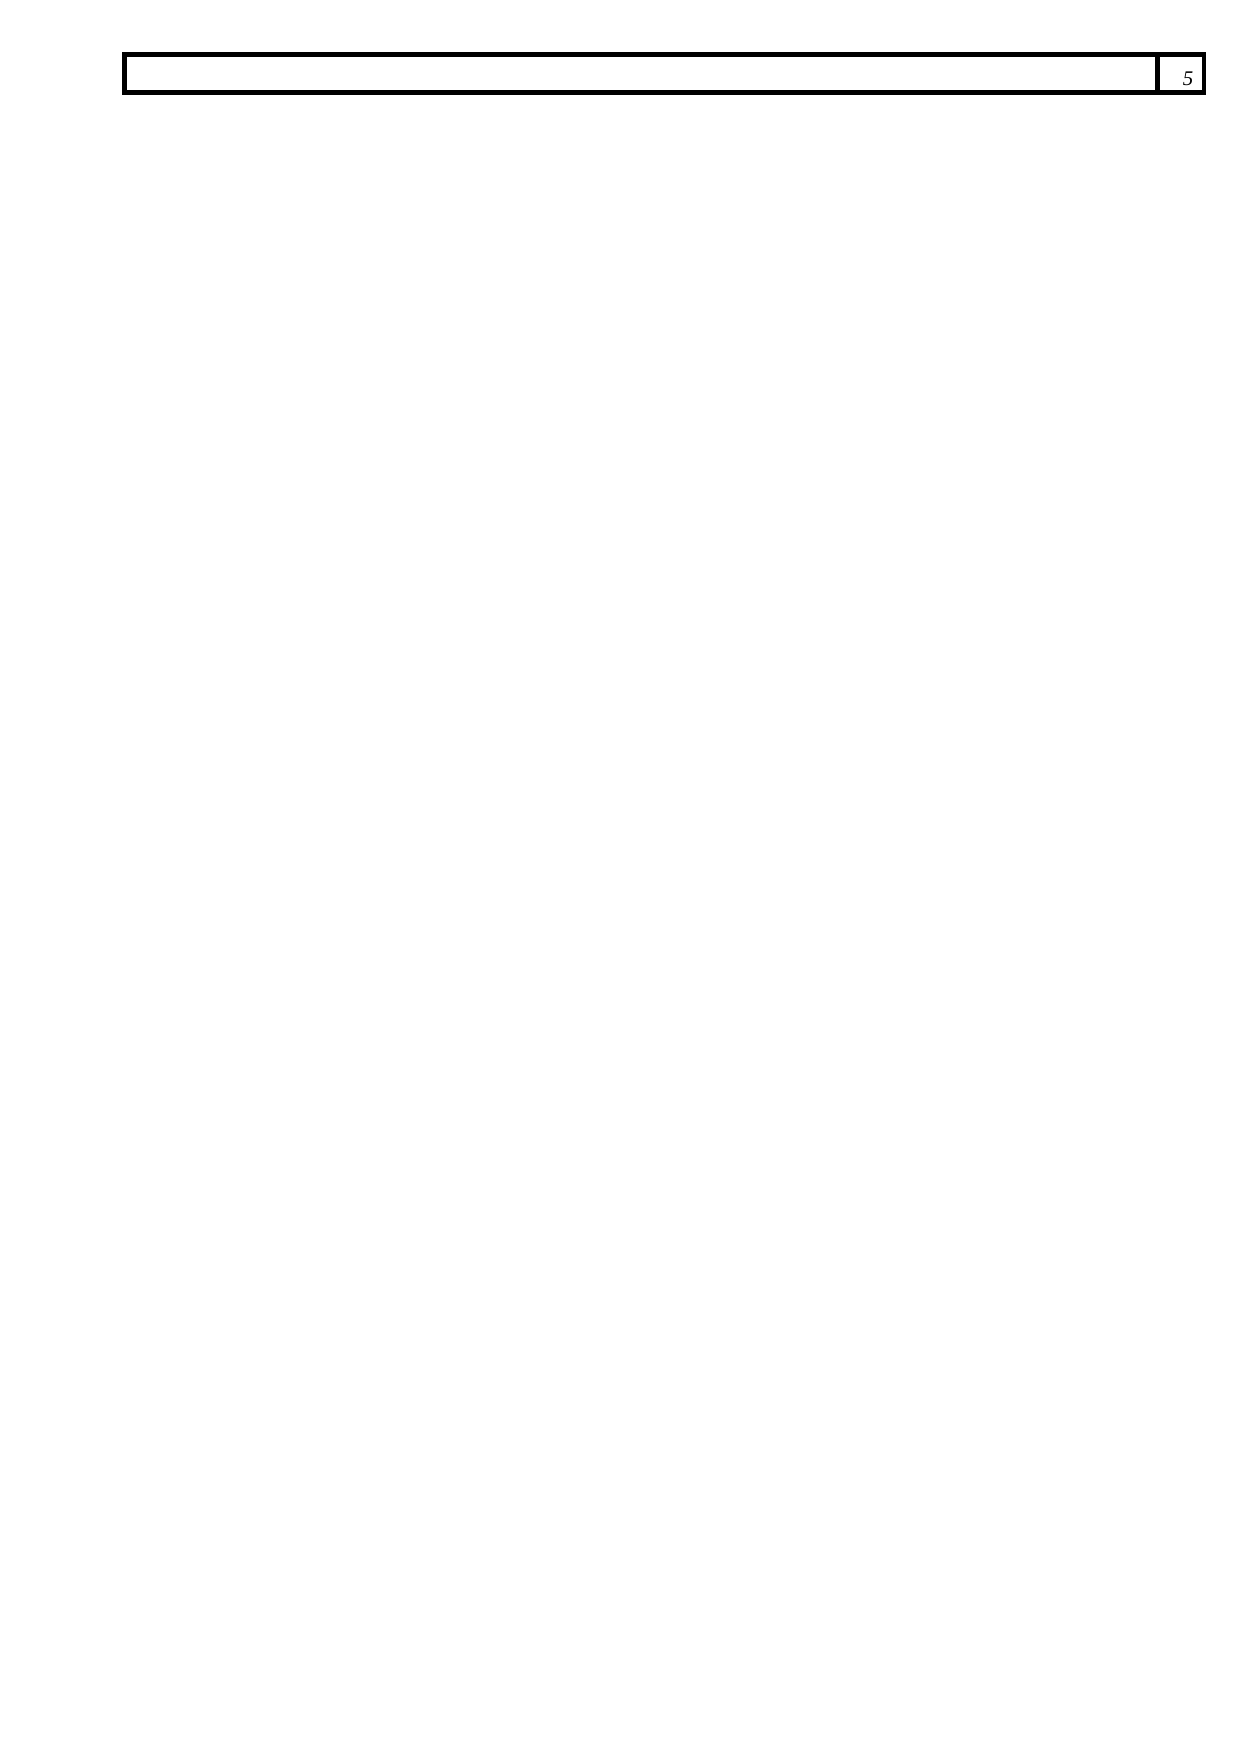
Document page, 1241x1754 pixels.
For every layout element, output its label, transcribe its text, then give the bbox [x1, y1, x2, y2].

table_cell [127, 57, 1155, 90]
table_cell 35 [1160, 57, 1202, 90]
